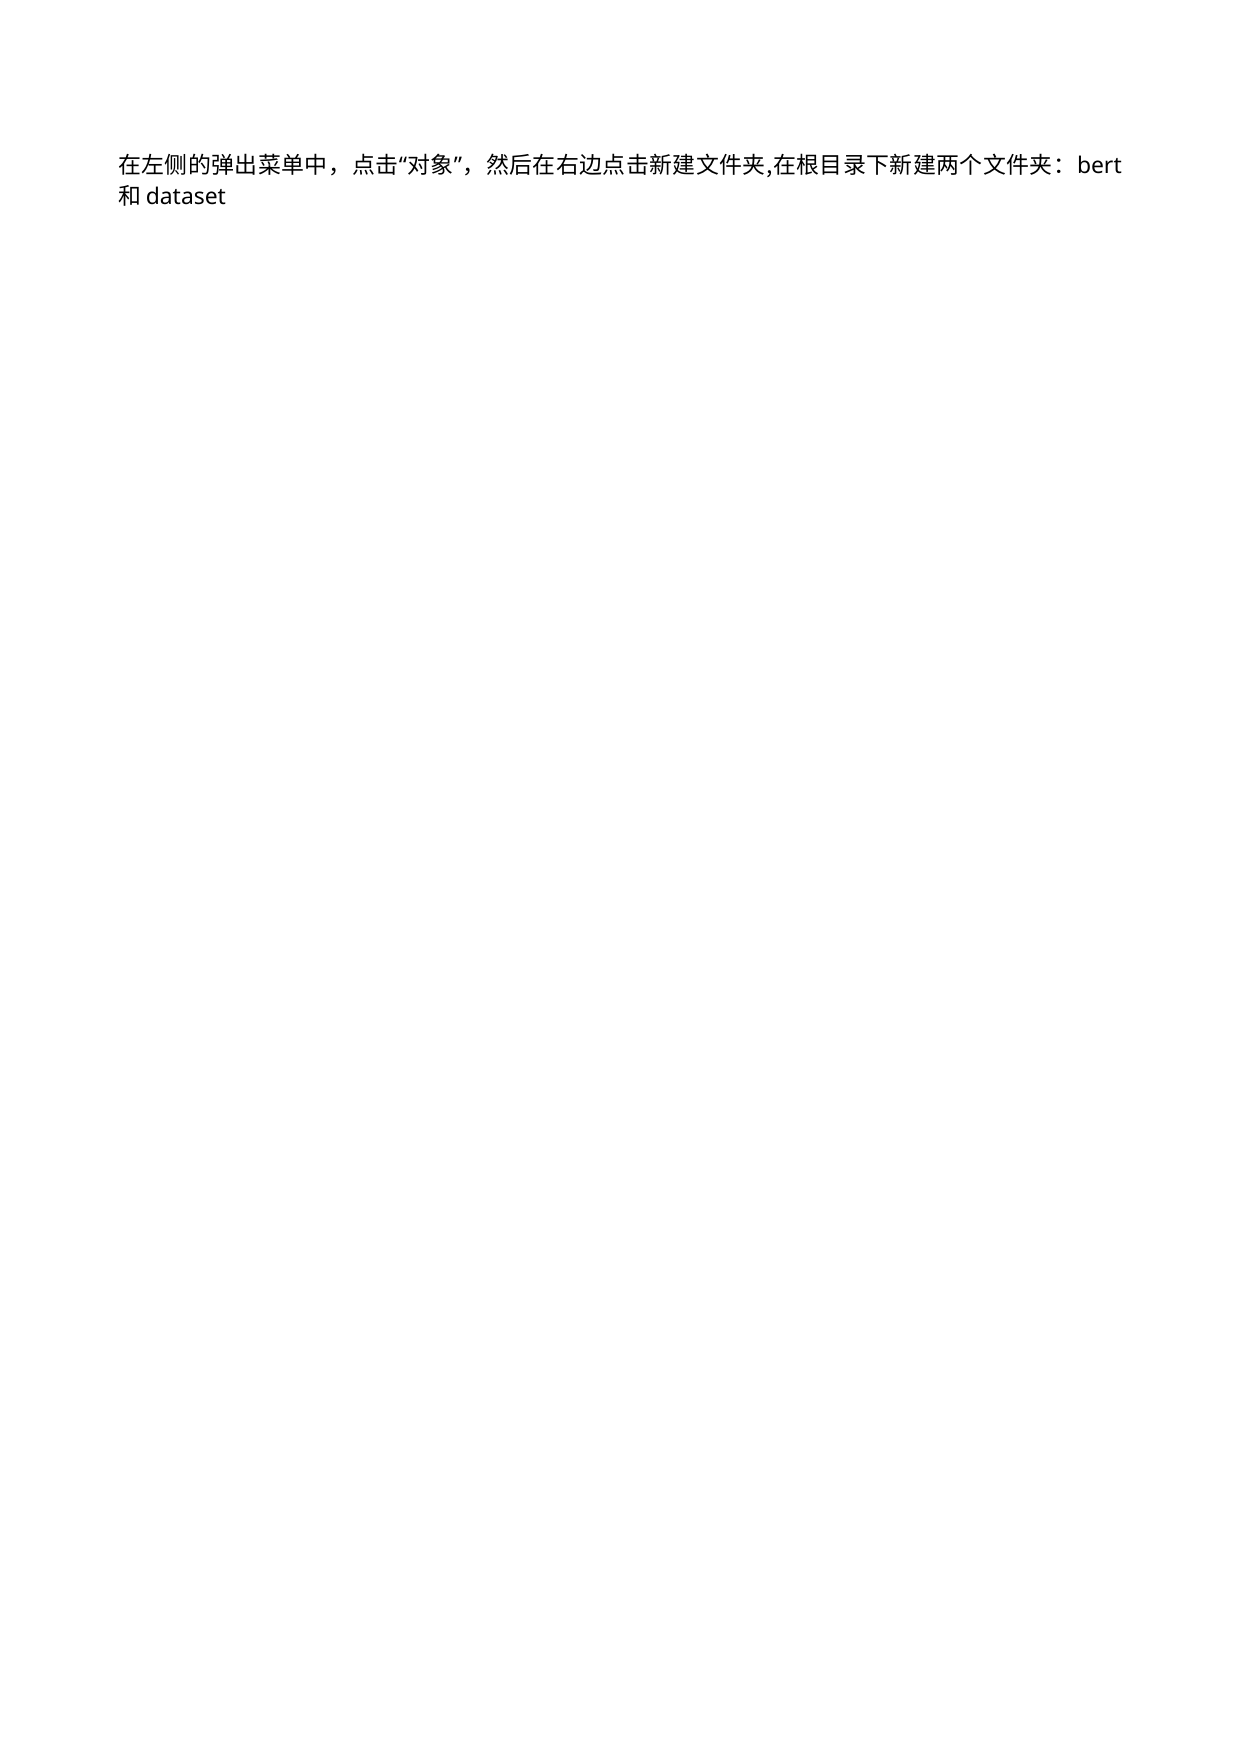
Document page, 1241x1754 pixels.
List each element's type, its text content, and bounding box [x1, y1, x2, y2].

list 在左侧的弹出菜单中，点击“对象”，然后在右边点击新建文件夹,在根目录下新建两个文件夹：bert和dataset [118, 147, 1122, 211]
